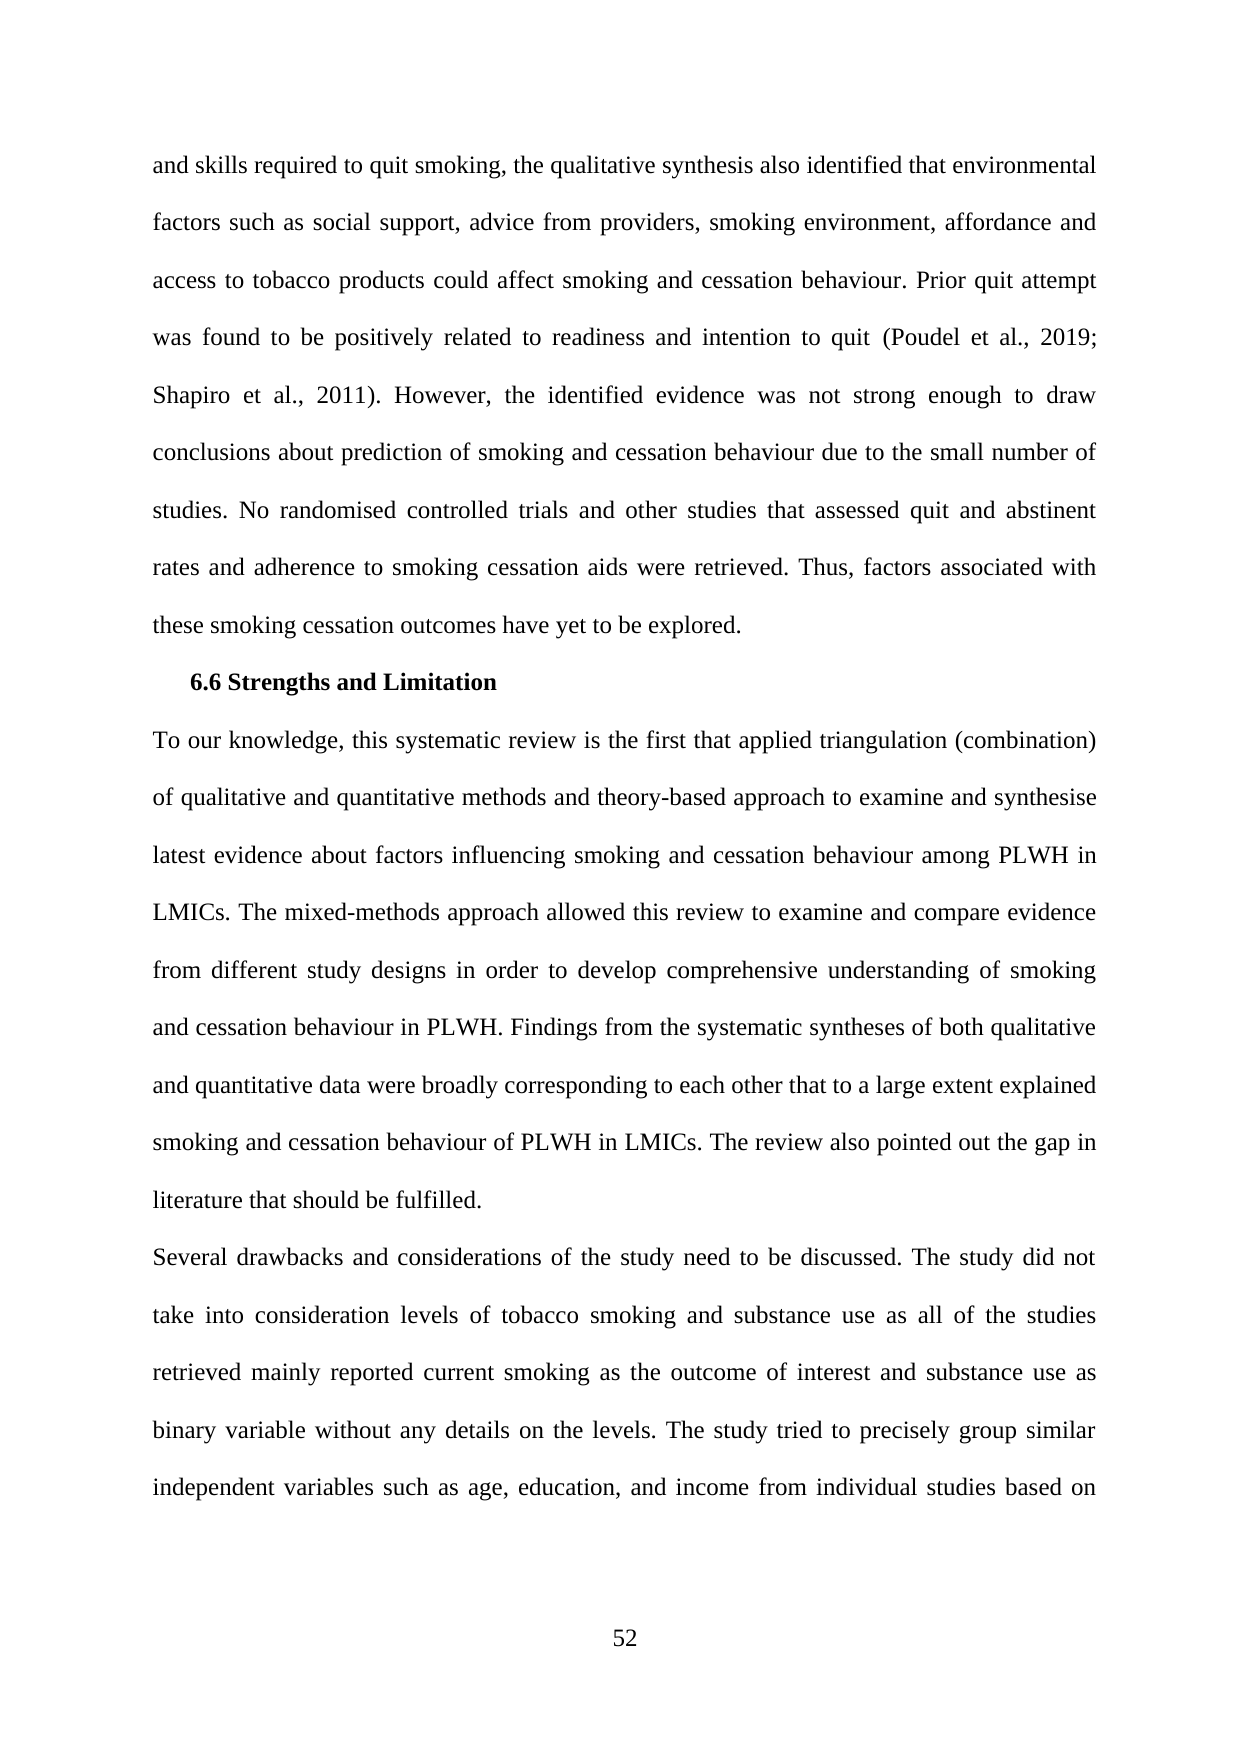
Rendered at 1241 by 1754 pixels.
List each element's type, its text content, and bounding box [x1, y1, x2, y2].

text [152, 150, 1097, 639]
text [152, 1242, 1097, 1501]
list Strengths and Limitation [190, 667, 1097, 696]
text To our knowledge, this systematic review is the first that applied triangulation (combination) of qualitative and quantitative methods and theory-based approach to examine and synthesise latest evidence about factors influencing smoking and cessation behaviour among PLWH in LMICs. The mixed-methods approach allowed this review to examine and compare evidence from different study designs in order to develop comprehensive understanding of smoking and cessation behaviour in PLWH. Findings from the systematic syntheses of both qualitative and quantitative data were broadly corresponding to each other that to a large extent explained smoking and cessation behaviour of PLWH in LMICs. The review also pointed out the gap in literature that should be fulfilled. [152, 725, 1097, 1214]
